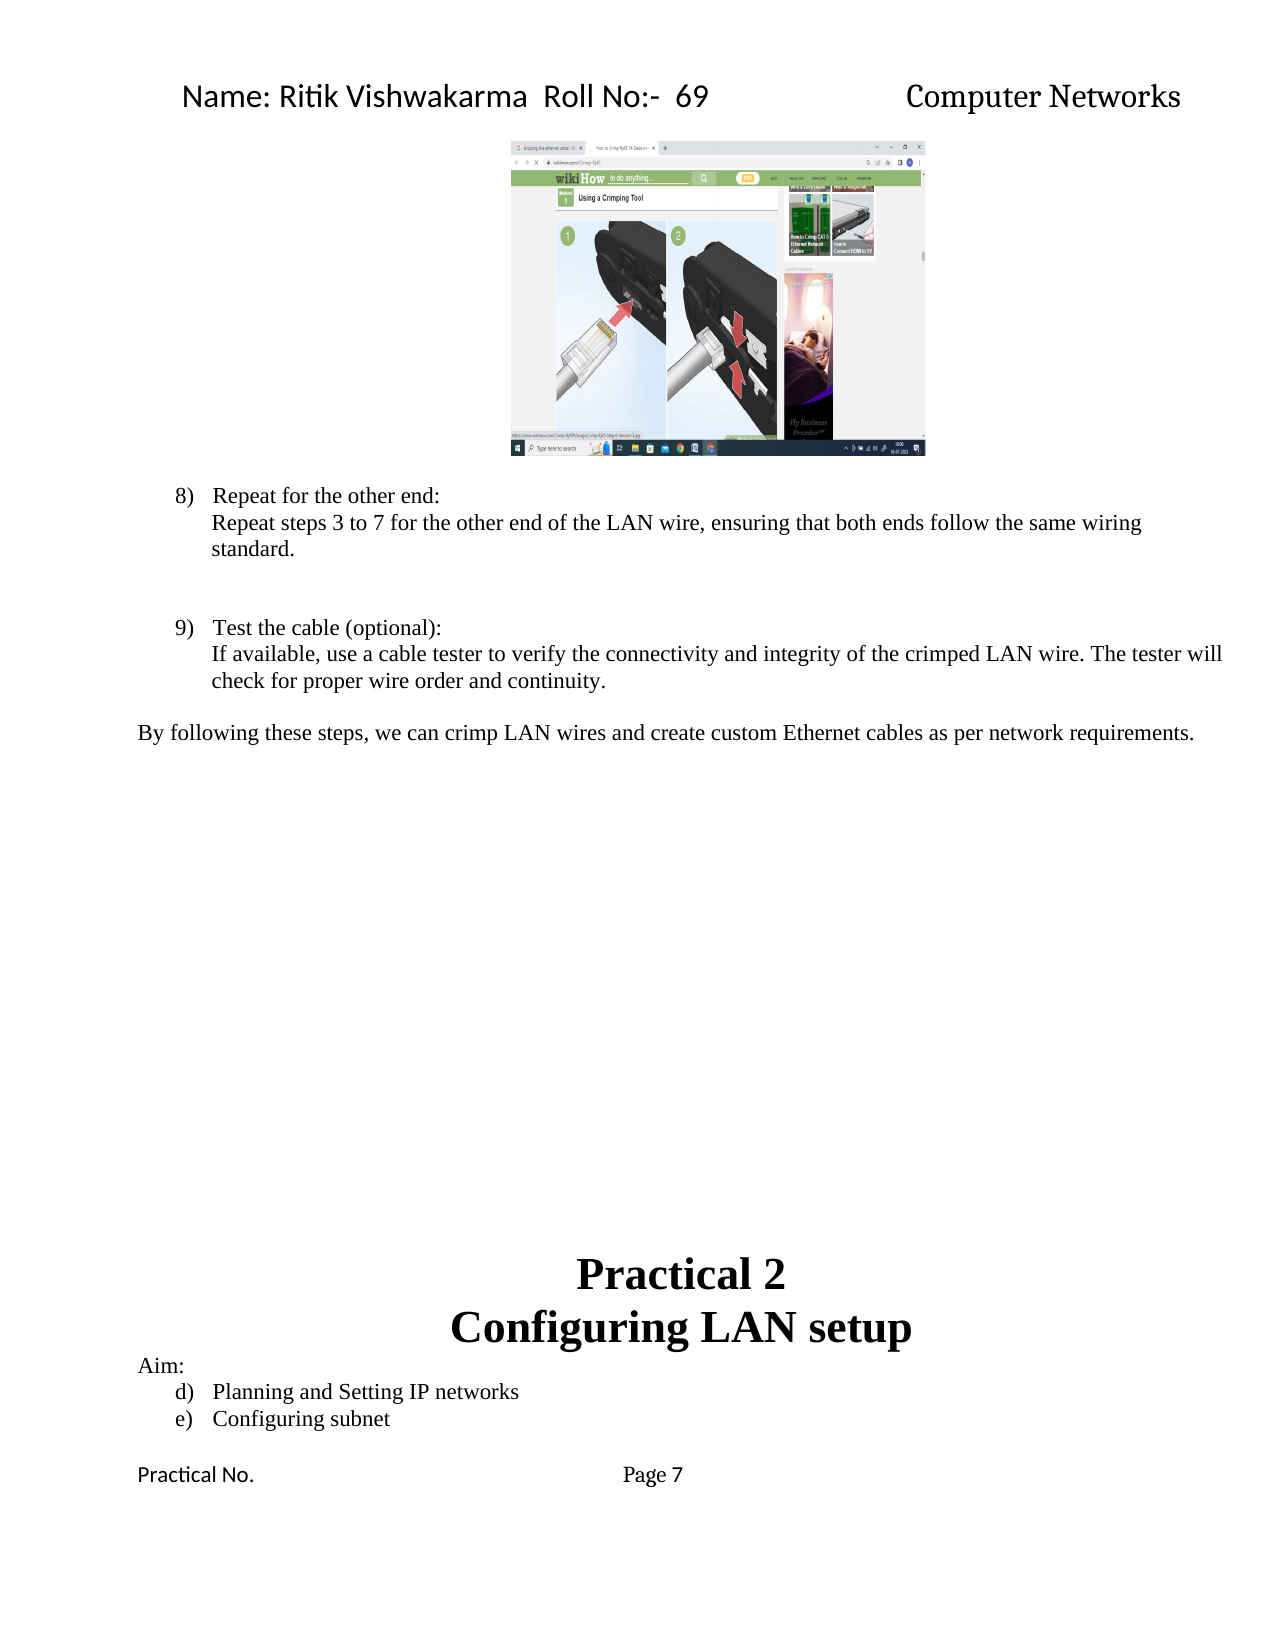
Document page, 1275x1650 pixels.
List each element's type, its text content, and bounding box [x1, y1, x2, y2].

list Configuring subnet [175, 1405, 1225, 1431]
text Repeat steps 3 to 7 for the other end of the LAN wire, ensuring that both ends follow the same wiring standard. [211, 509, 1225, 561]
text Practical 2 [137, 1247, 1225, 1299]
list Planning and Setting IP networks [175, 1378, 1225, 1405]
text Configuring LAN setup [137, 1299, 1225, 1352]
text If available, use a cable tester to verify the connectivity and integrity of the crimped LAN wire. The tester will check for proper wire order and continuity. [211, 640, 1225, 693]
picture [511, 141, 926, 456]
text Aim: [137, 1352, 1225, 1378]
text By following these steps, we can crimp LAN wires and create custom Ethernet cables as per network requirements. [137, 719, 1225, 746]
list Test the cable (optional): [175, 614, 1225, 640]
list Repeat for the other end: [175, 482, 1225, 509]
